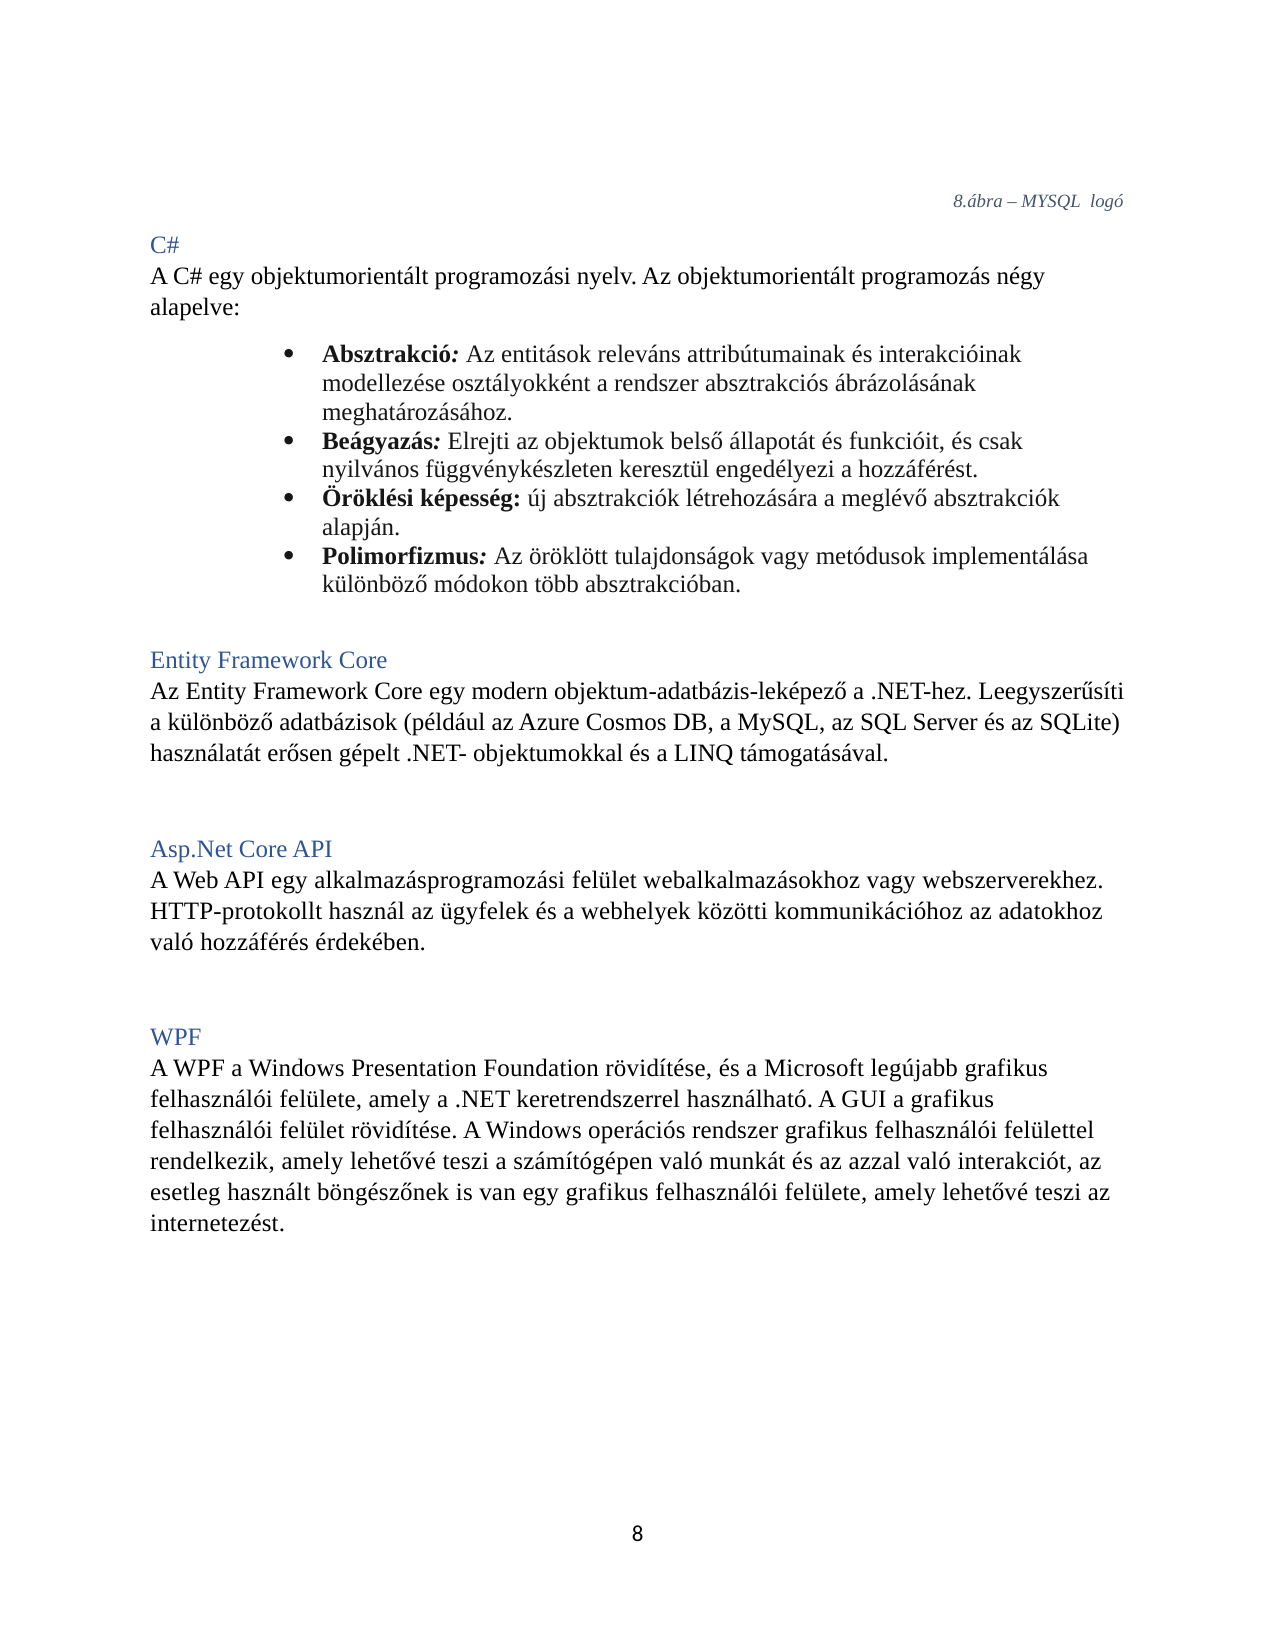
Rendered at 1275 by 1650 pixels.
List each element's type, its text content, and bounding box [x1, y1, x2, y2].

list Öröklési képesség: új absztrakciók létrehozására a meglévő absztrakciók alapján. [284, 483, 1125, 541]
text A C# egy objektumorientált programozási nyelv. Az objektumorientált programozás négy alapelve: [150, 261, 1125, 321]
list Beágyazás: Elrejti az objektumok belső állapotát és funkcióit, és csak nyilvános függvénykészleten keresztül engedélyezi a hozzáférést. [284, 426, 1125, 483]
subtitle C# [150, 230, 1125, 258]
subtitle WPF [150, 1022, 1125, 1051]
list Absztrakció: Az entitások releváns attribútumainak és interakcióinak modellezése osztályokként a rendszer absztrakciós ábrázolásának meghatározásához. [284, 339, 1125, 426]
text A Web API egy alkalmazásprogramozási felület webalkalmazásokhoz vagy webszerverekhez. HTTP-protokollt használ az ügyfelek és a webhelyek közötti kommunikációhoz az adatokhoz való hozzáférés érdekében. [150, 865, 1125, 956]
text A WPF a Windows Presentation Foundation rövidítése, és a Microsoft legújabb grafikus felhasználói felülete, amely a .NET keretrendszerrel használható. A GUI a grafikus felhasználói felület rövidítése. A Windows operációs rendszer grafikus felhasználói felülettel rendelkezik, amely lehetővé teszi a számítógépen való munkát és az azzal való interakciót, az esetleg használt böngészőnek is van egy grafikus felhasználói felülete, amely lehetővé teszi az internetezést. [150, 1053, 1125, 1237]
text Az Entity Framework Core egy modern objektum-adatbázis-leképező a .NET-hez. Leegyszerűsíti a különböző adatbázisok (például az Azure Cosmos DB, a MySQL, az SQL Server és az SQLite) használatát erősen gépelt .NET- objektumokkal és a LINQ támogatásával. [150, 676, 1125, 767]
subtitle Entity Framework Core [150, 645, 1125, 674]
text 8.ábra – MYSQL logó [150, 190, 1125, 211]
list Polimorfizmus: Az öröklött tulajdonságok vagy metódusok implementálása különböző módokon több absztrakcióban. [284, 541, 1125, 598]
subtitle Asp.Net Core API [150, 834, 1125, 862]
